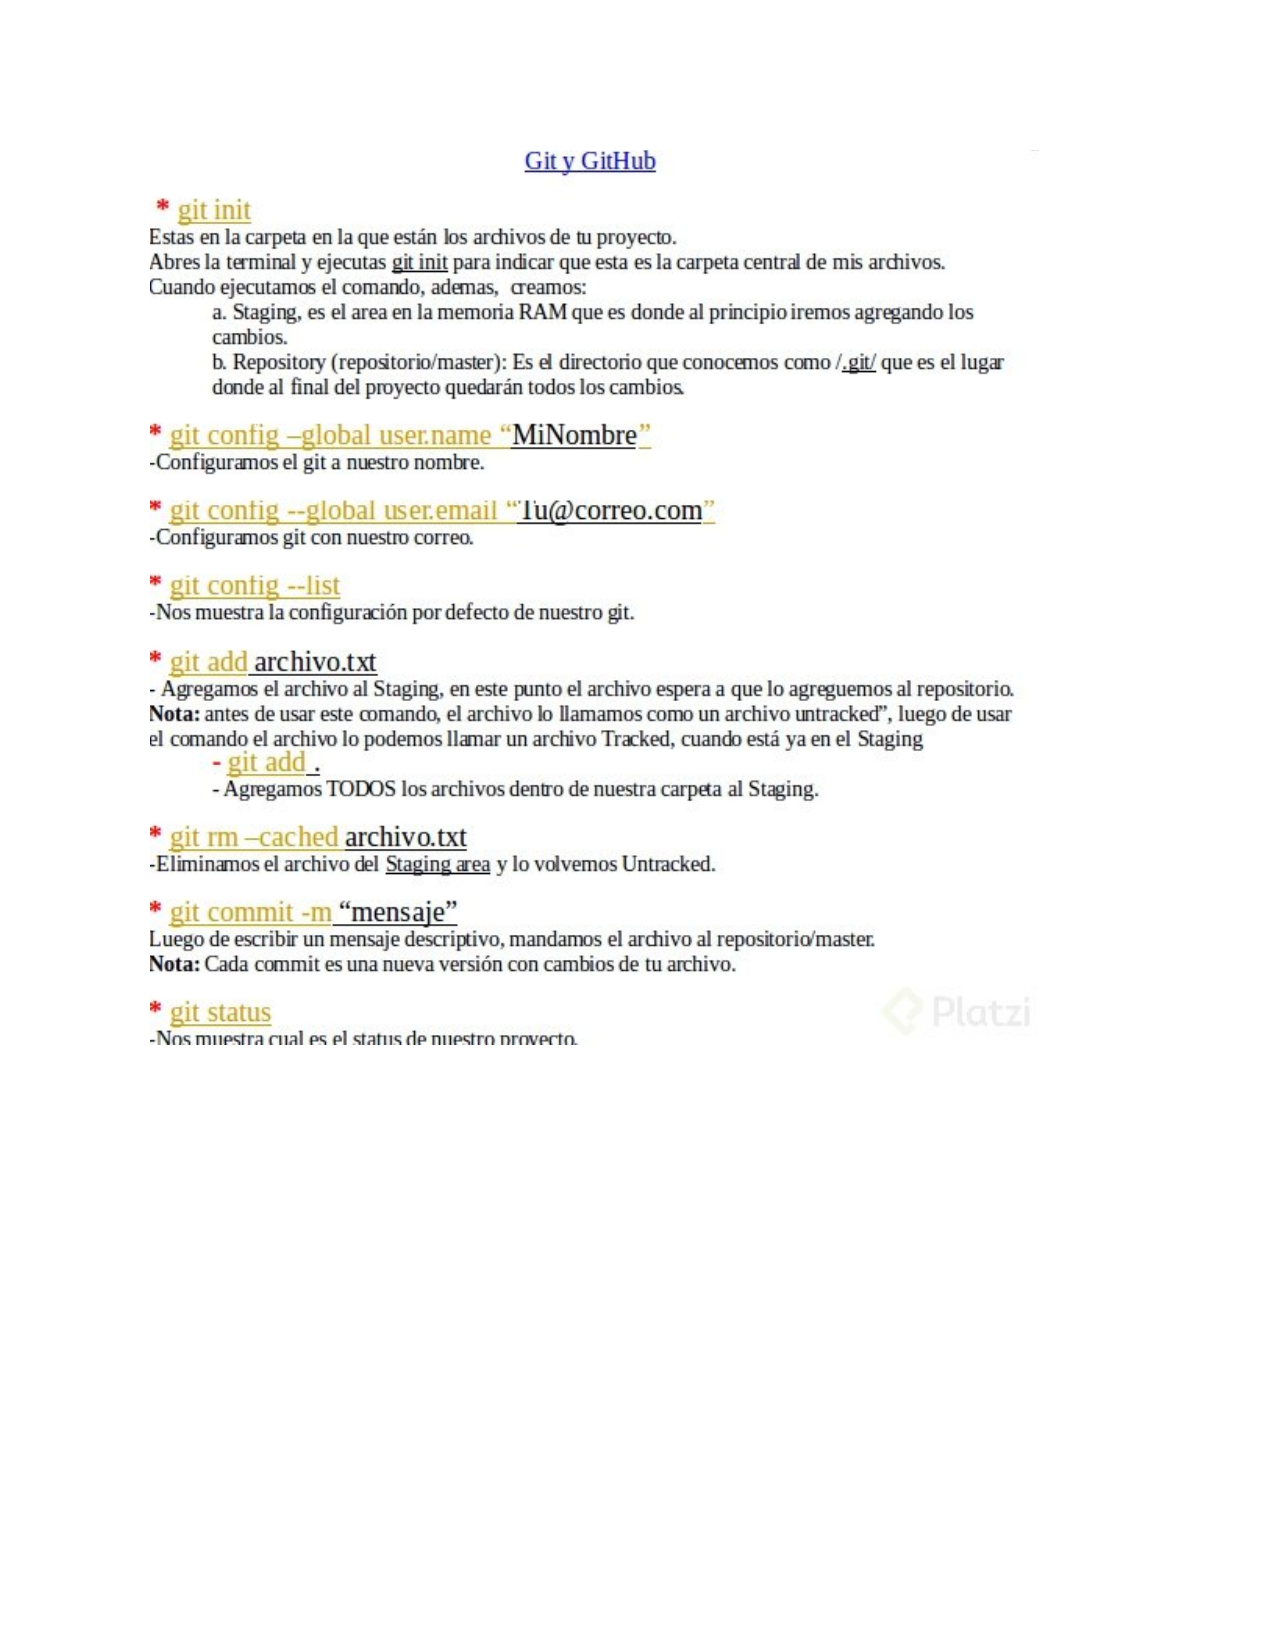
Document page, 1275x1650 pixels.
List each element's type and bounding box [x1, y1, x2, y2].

picture [150, 150, 1039, 1045]
